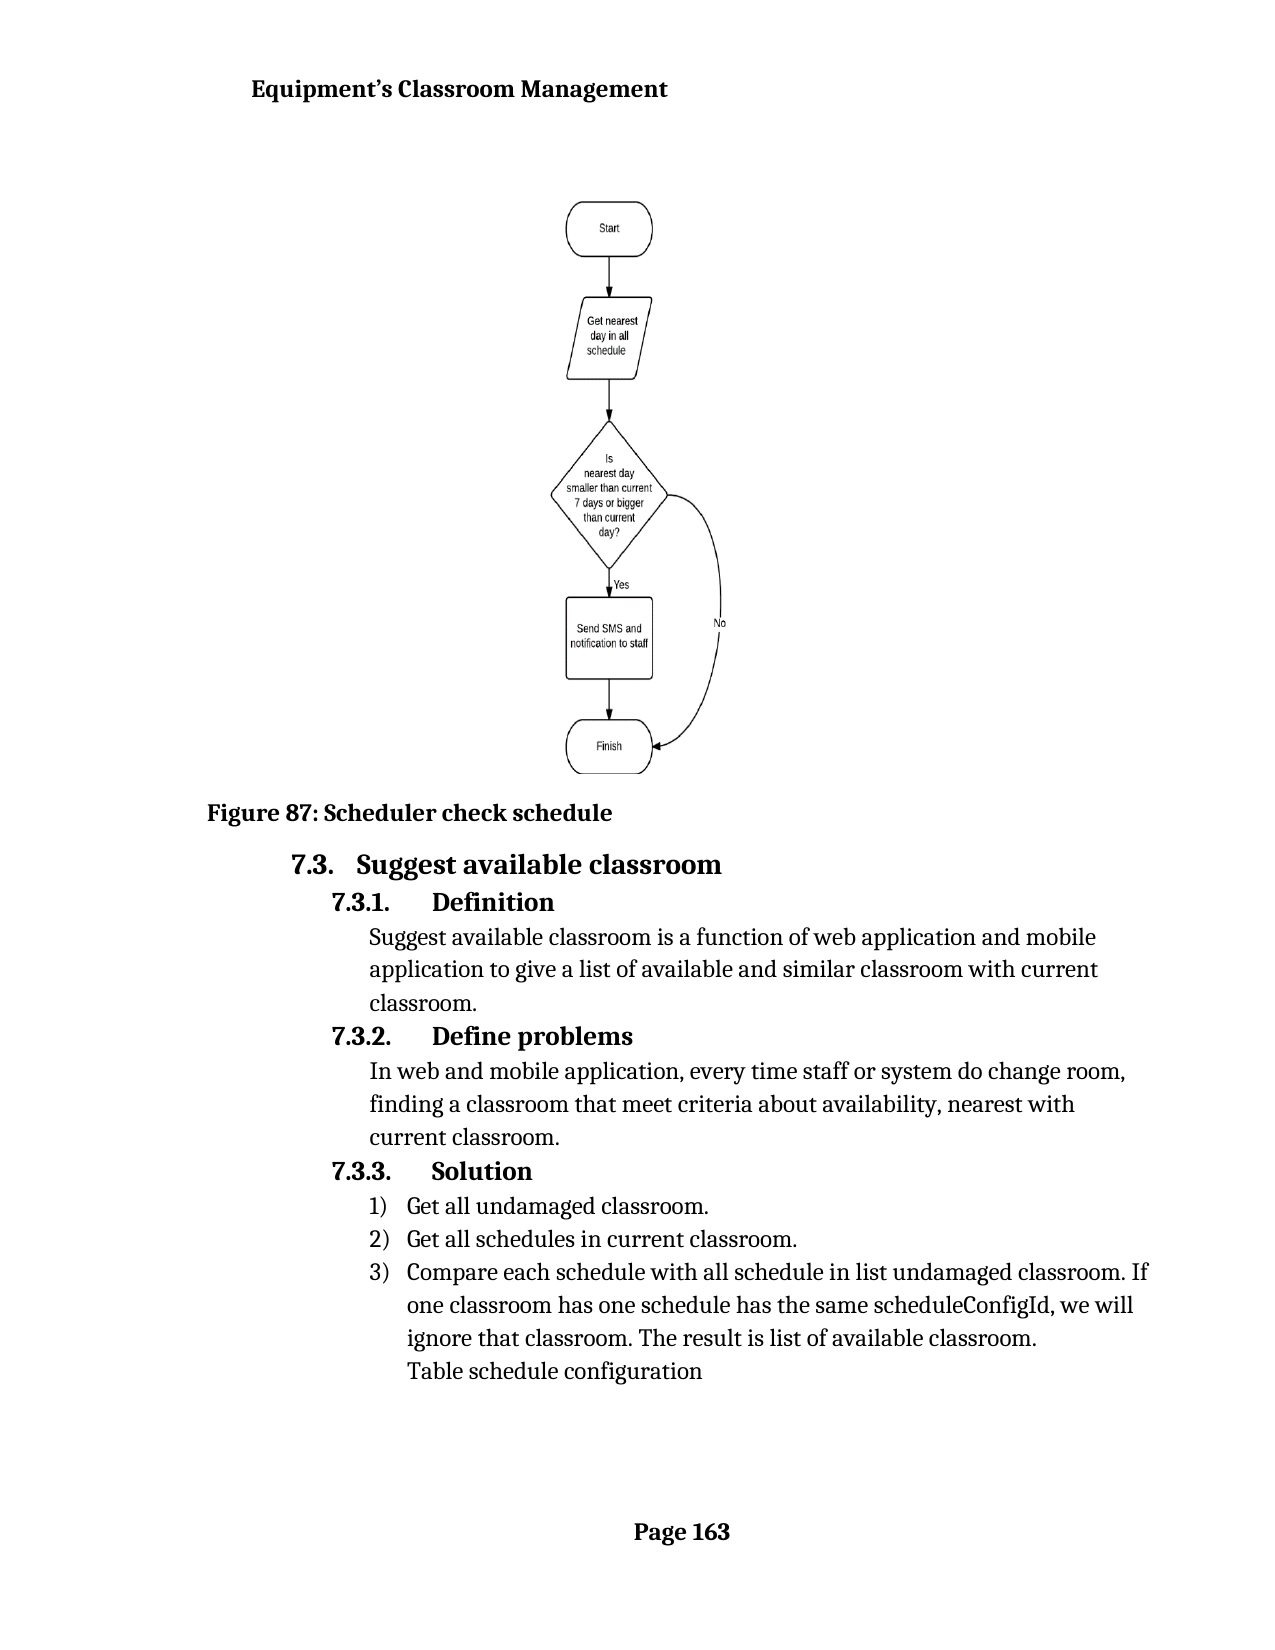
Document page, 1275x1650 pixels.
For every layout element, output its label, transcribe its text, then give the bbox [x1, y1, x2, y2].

list Get all undamaged classroom. [369, 1192, 1157, 1221]
list Compare each schedule with all schedule in list undamaged classroom. If one classroom has one schedule has the same scheduleConfigId, we will ignore that classroom. The result is list of available classroom. [369, 1258, 1157, 1353]
list Suggest available classroom [291, 848, 1157, 882]
list In web and mobile application, every time staff or system do change room, finding a classroom that meet criteria about availability, nearest with current classroom. [369, 1057, 1157, 1152]
list Suggest available classroom is a function of web application and mobile application to give a list of available and similar classroom with current classroom. [369, 922, 1157, 1017]
list Get all schedules in current classroom. [369, 1225, 1157, 1254]
list Solution [332, 1156, 1157, 1187]
list Definition [332, 887, 1157, 918]
list Define problems [332, 1021, 1157, 1053]
picture [265, 147, 927, 774]
list Table schedule configuration [407, 1357, 1157, 1386]
